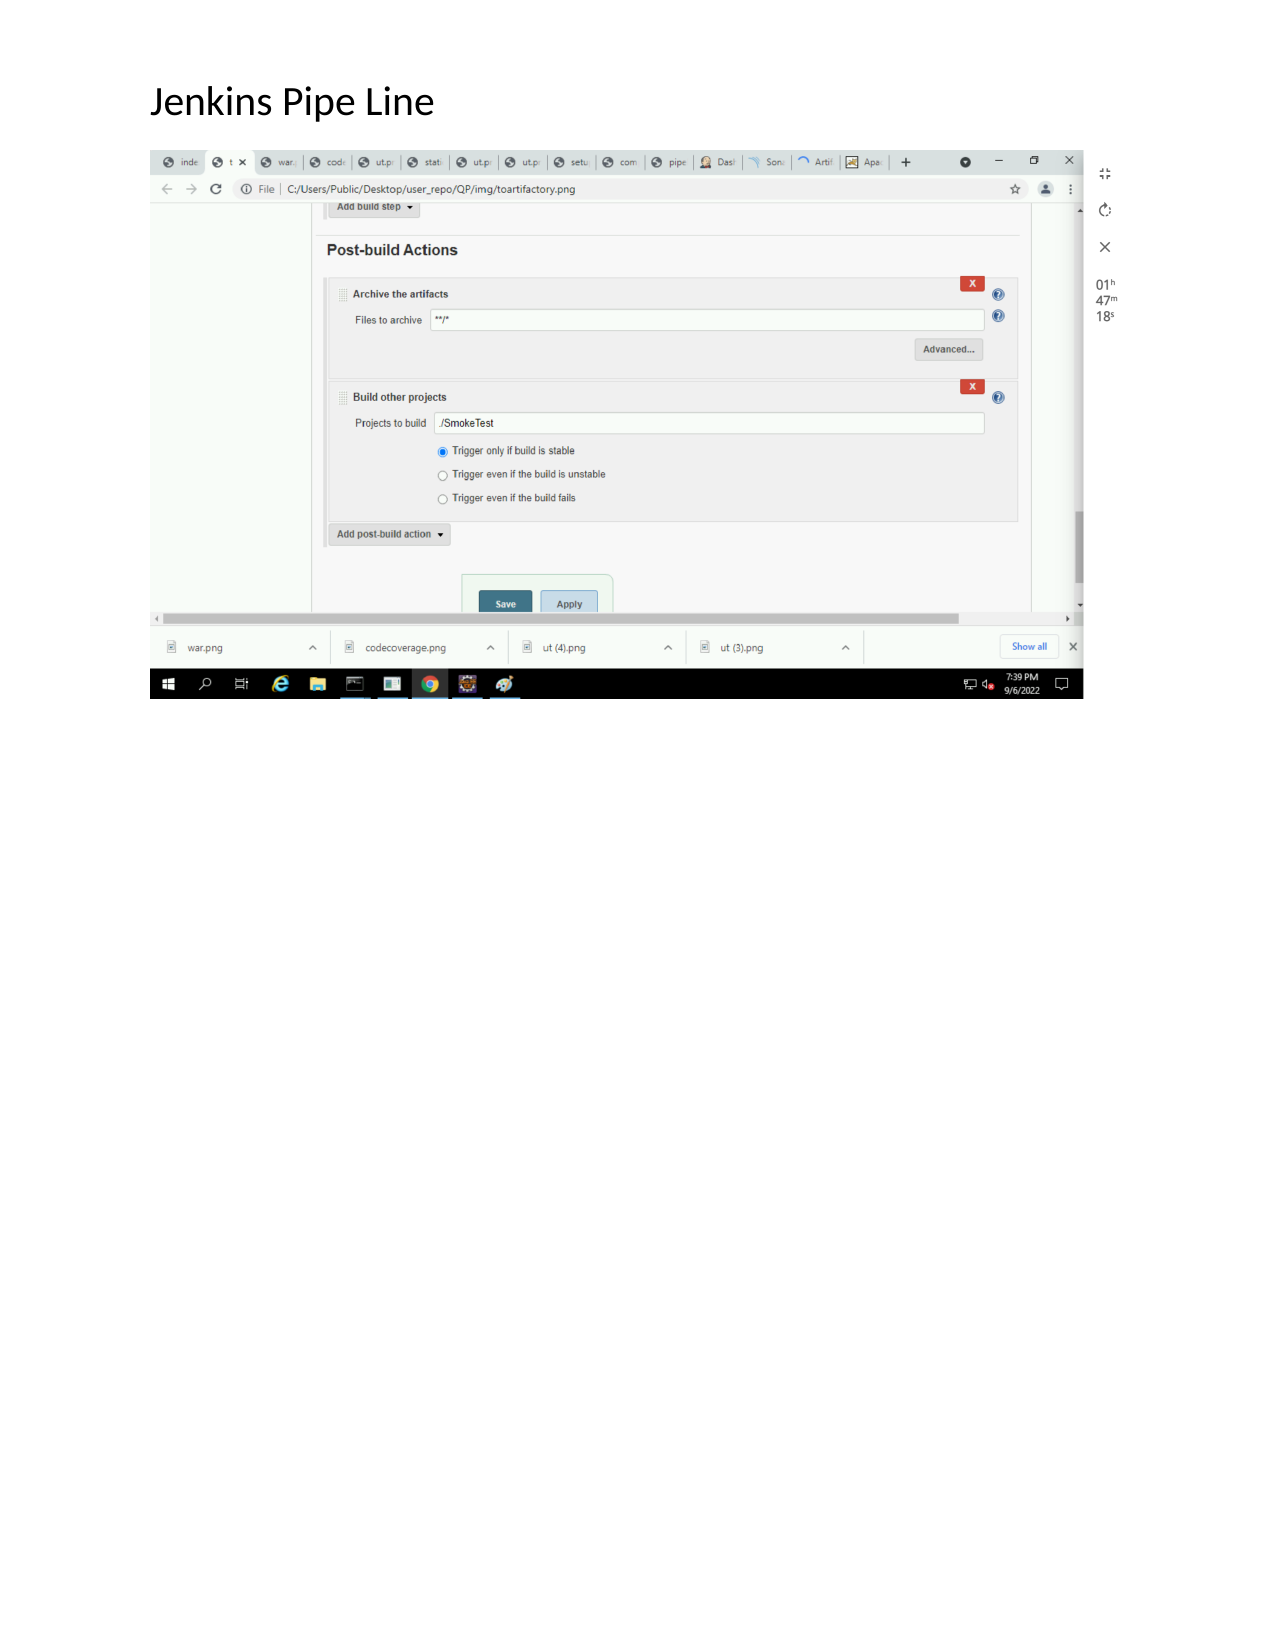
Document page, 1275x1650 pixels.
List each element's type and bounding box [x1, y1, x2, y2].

picture [150, 150, 1125, 699]
